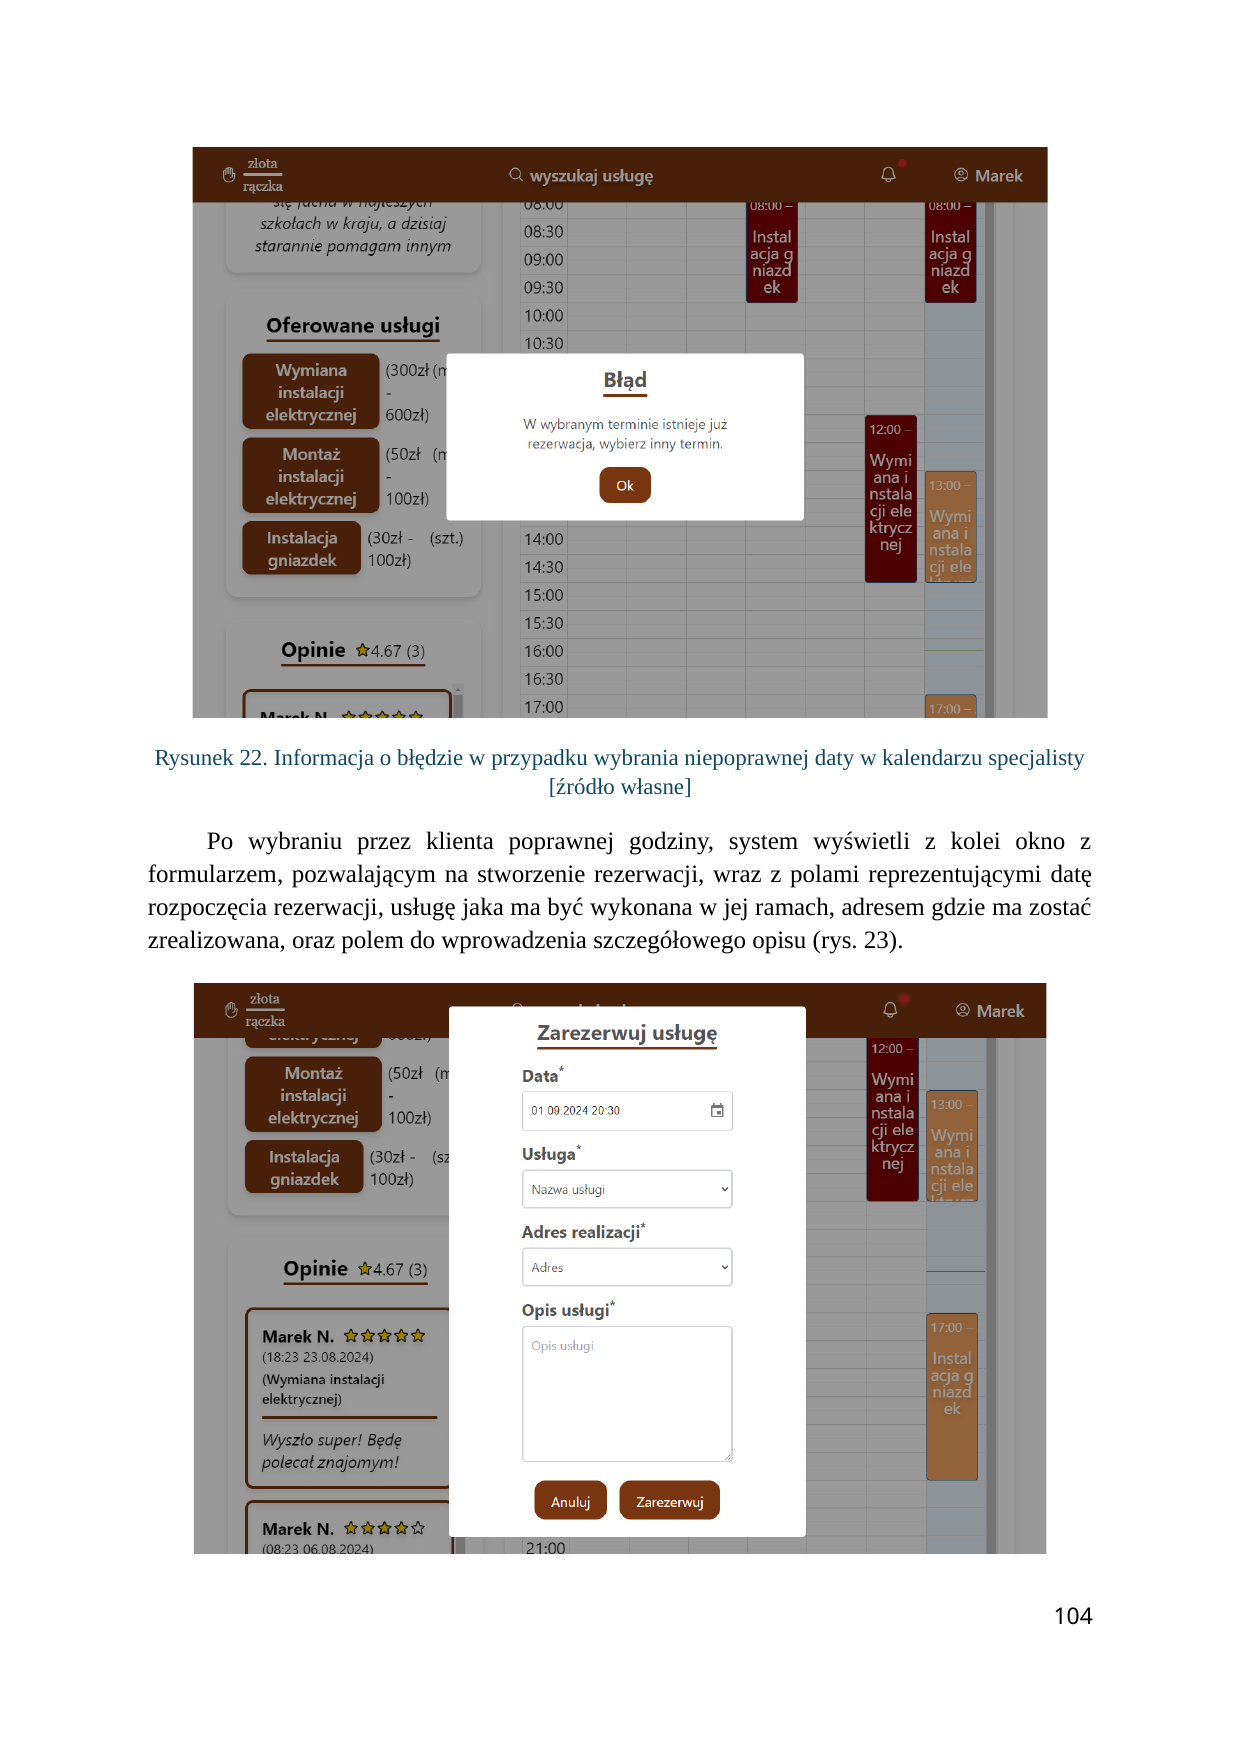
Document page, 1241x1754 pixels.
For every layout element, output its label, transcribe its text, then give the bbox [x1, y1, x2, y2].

picture [193, 983, 1047, 1554]
text Po wybraniu przez klienta poprawnej godziny, system wyświetli z kolei okno z formularzem, pozwalającym na stworzenie rezerwacji, wraz z polami reprezentującymi datę rozpoczęcia rezerwacji, usługę jaka ma być wykonana w jej ramach, adresem gdzie ma zostać zrealizowana, oraz polem do wprowadzenia szczegółowego opisu (rys. 23). [148, 826, 1093, 954]
picture [192, 147, 1048, 718]
text Rysunek 22. Informacja o błędzie w przypadku wybrania niepoprawnej daty w kalendarzu specjalisty [źródło własne] [148, 744, 1093, 799]
